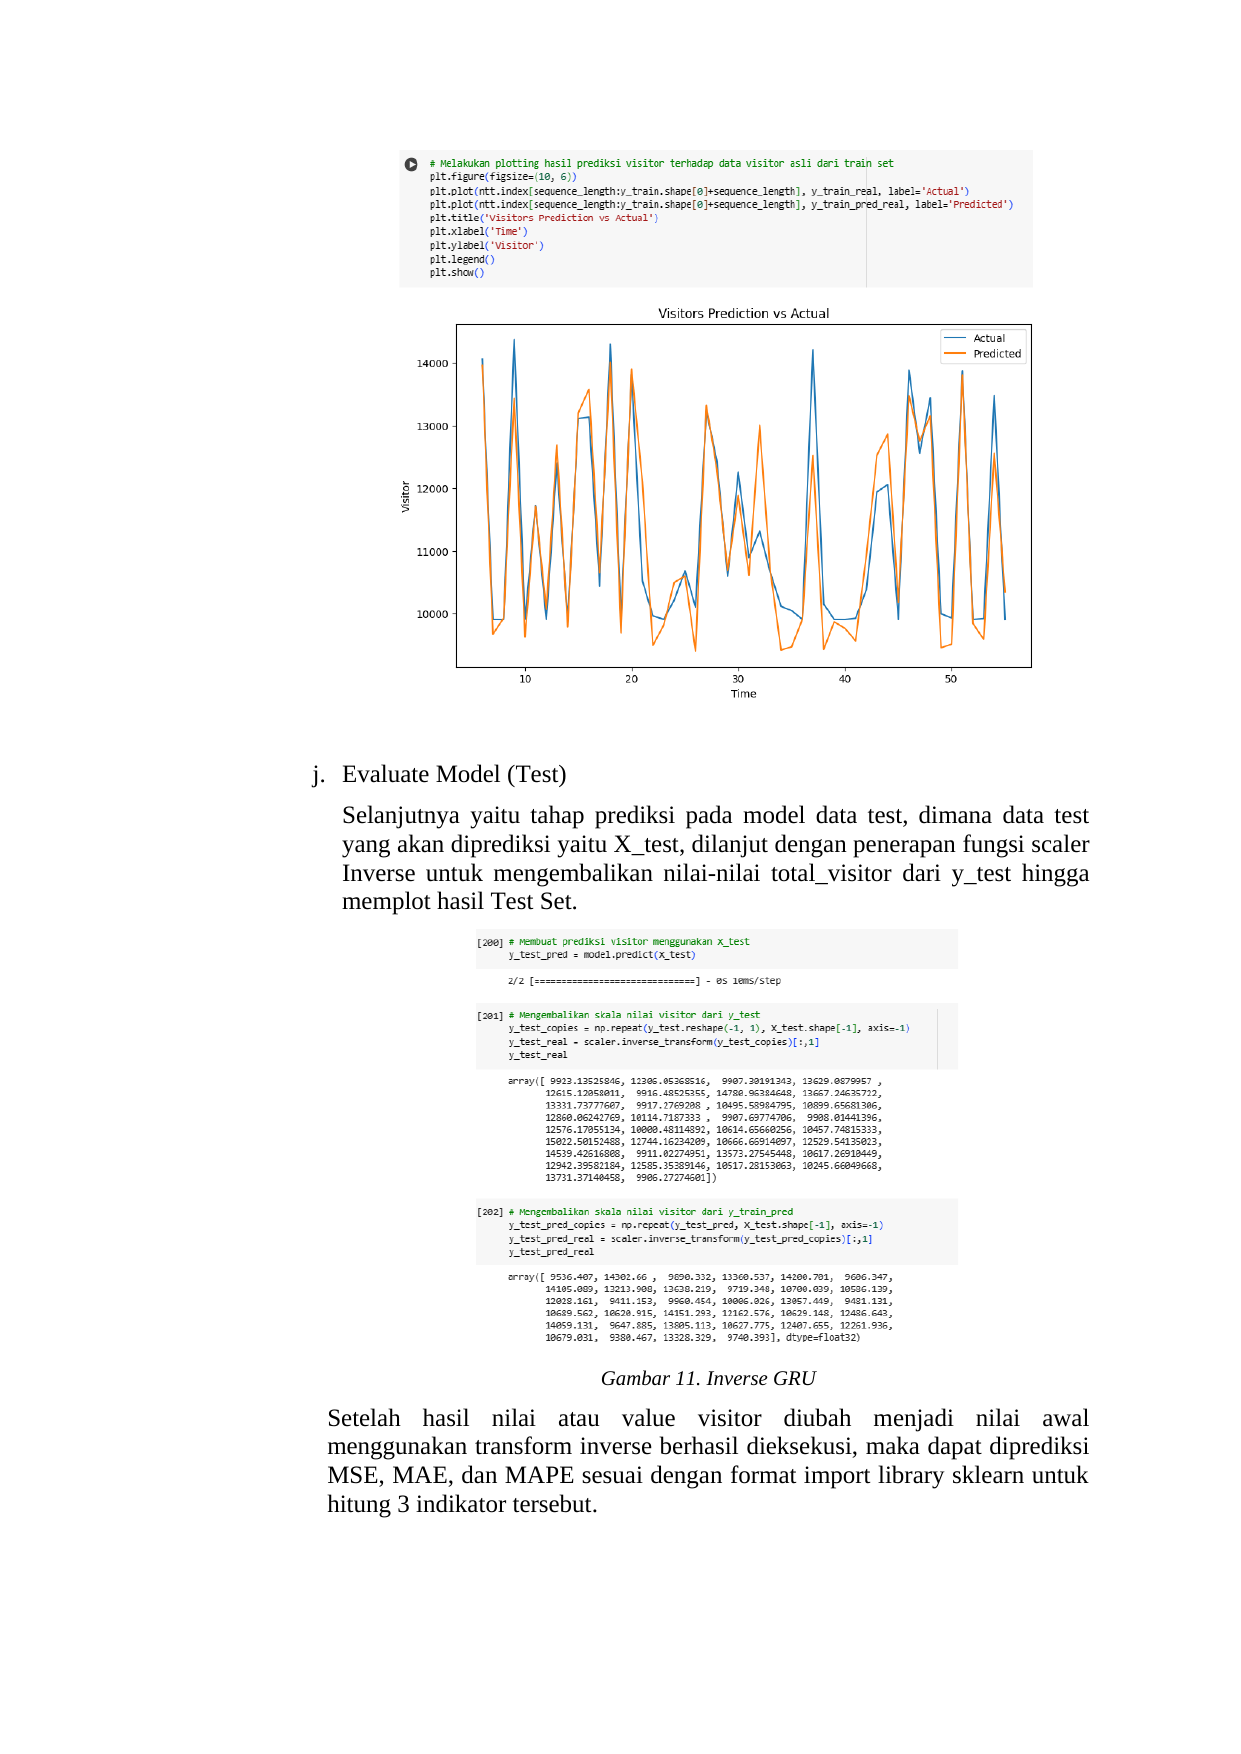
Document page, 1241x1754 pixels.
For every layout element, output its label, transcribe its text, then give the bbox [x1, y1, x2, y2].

picture [474, 927, 959, 1354]
text Selanjutnya yaitu tahap prediksi pada model data test, dimana data test yang akan diprediksi yaitu X_test, dilanjut dengan penerapan fungsi scaler Inverse untuk mengembalikan nilai-nilai total_visitor dari y_test hingga memplot hasil Test Set. [342, 800, 1090, 915]
list Evaluate Model (Test) [312, 759, 1090, 788]
picture [394, 300, 1038, 706]
text Setelah hasil nilai atau value visitor diubah menjadi nilai awal menggunakan transform inverse berhasil dieksekusi, maka dapat diprediksi MSE, MAE, dan MAPE sesuai dengan format import library sklearn untuk hitung 3 indikator tersebut. [327, 1403, 1090, 1518]
picture [399, 150, 1033, 288]
subtitle Gambar 11. Inverse GRU [300, 1366, 1090, 1390]
